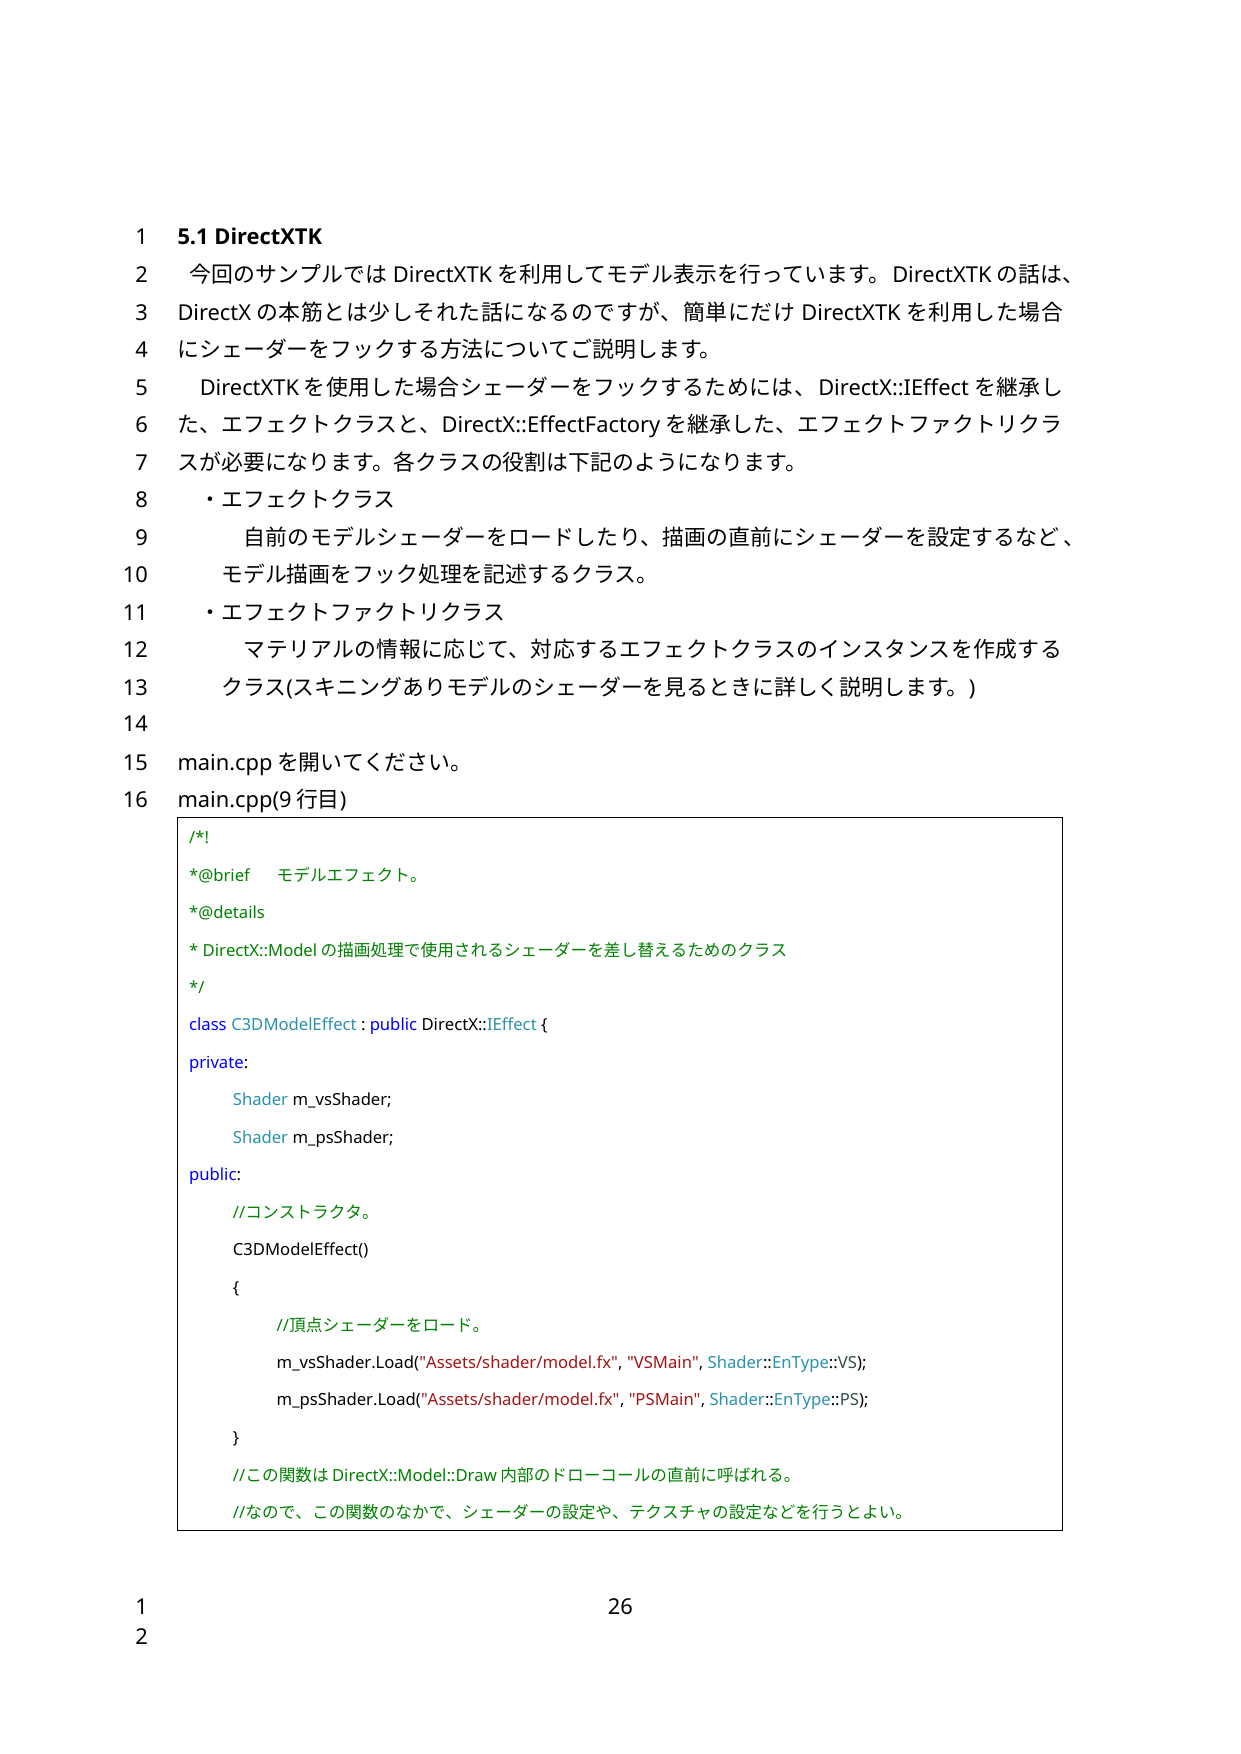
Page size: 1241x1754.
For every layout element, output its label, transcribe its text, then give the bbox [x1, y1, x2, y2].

text ・エフェクトファクトリクラス [177, 592, 1063, 629]
text マテリアルの情報に応じて、対応するエフェクトクラスのインスタンスを作成するクラス(スキニングありモデルのシェーダーを見るときに詳しく説明します。) [177, 629, 1063, 704]
text DirectXTKを使用した場合シェーダーをフックするためには、DirectX::IEffectを継承した、エフェクトクラスと、DirectX::EffectFactoryを継承した、エフェクトファクトリクラスが必要になります。各クラスの役割は下記のようになります。 [177, 367, 1063, 479]
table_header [178, 818, 1062, 1530]
text main.cpp(9行目) [177, 779, 1063, 817]
text 自前のモデルシェーダーをロードしたり、描画の直前にシェーダーを設定するなど、モデル描画をフック処理を記述するクラス。 [177, 517, 1063, 592]
text main.cppを開いてください。 [177, 742, 1063, 779]
subtitle 5.1 DirectXTK [177, 217, 1063, 254]
text 今回のサンプルではDirectXTKを利用してモデル表示を行っています。DirectXTKの話は、DirectXの本筋とは少しそれた話になるのですが、簡単にだけDirectXTKを利用した場合にシェーダーをフックする方法についてご説明します。 [177, 254, 1063, 367]
text ・エフェクトクラス [177, 479, 1063, 517]
